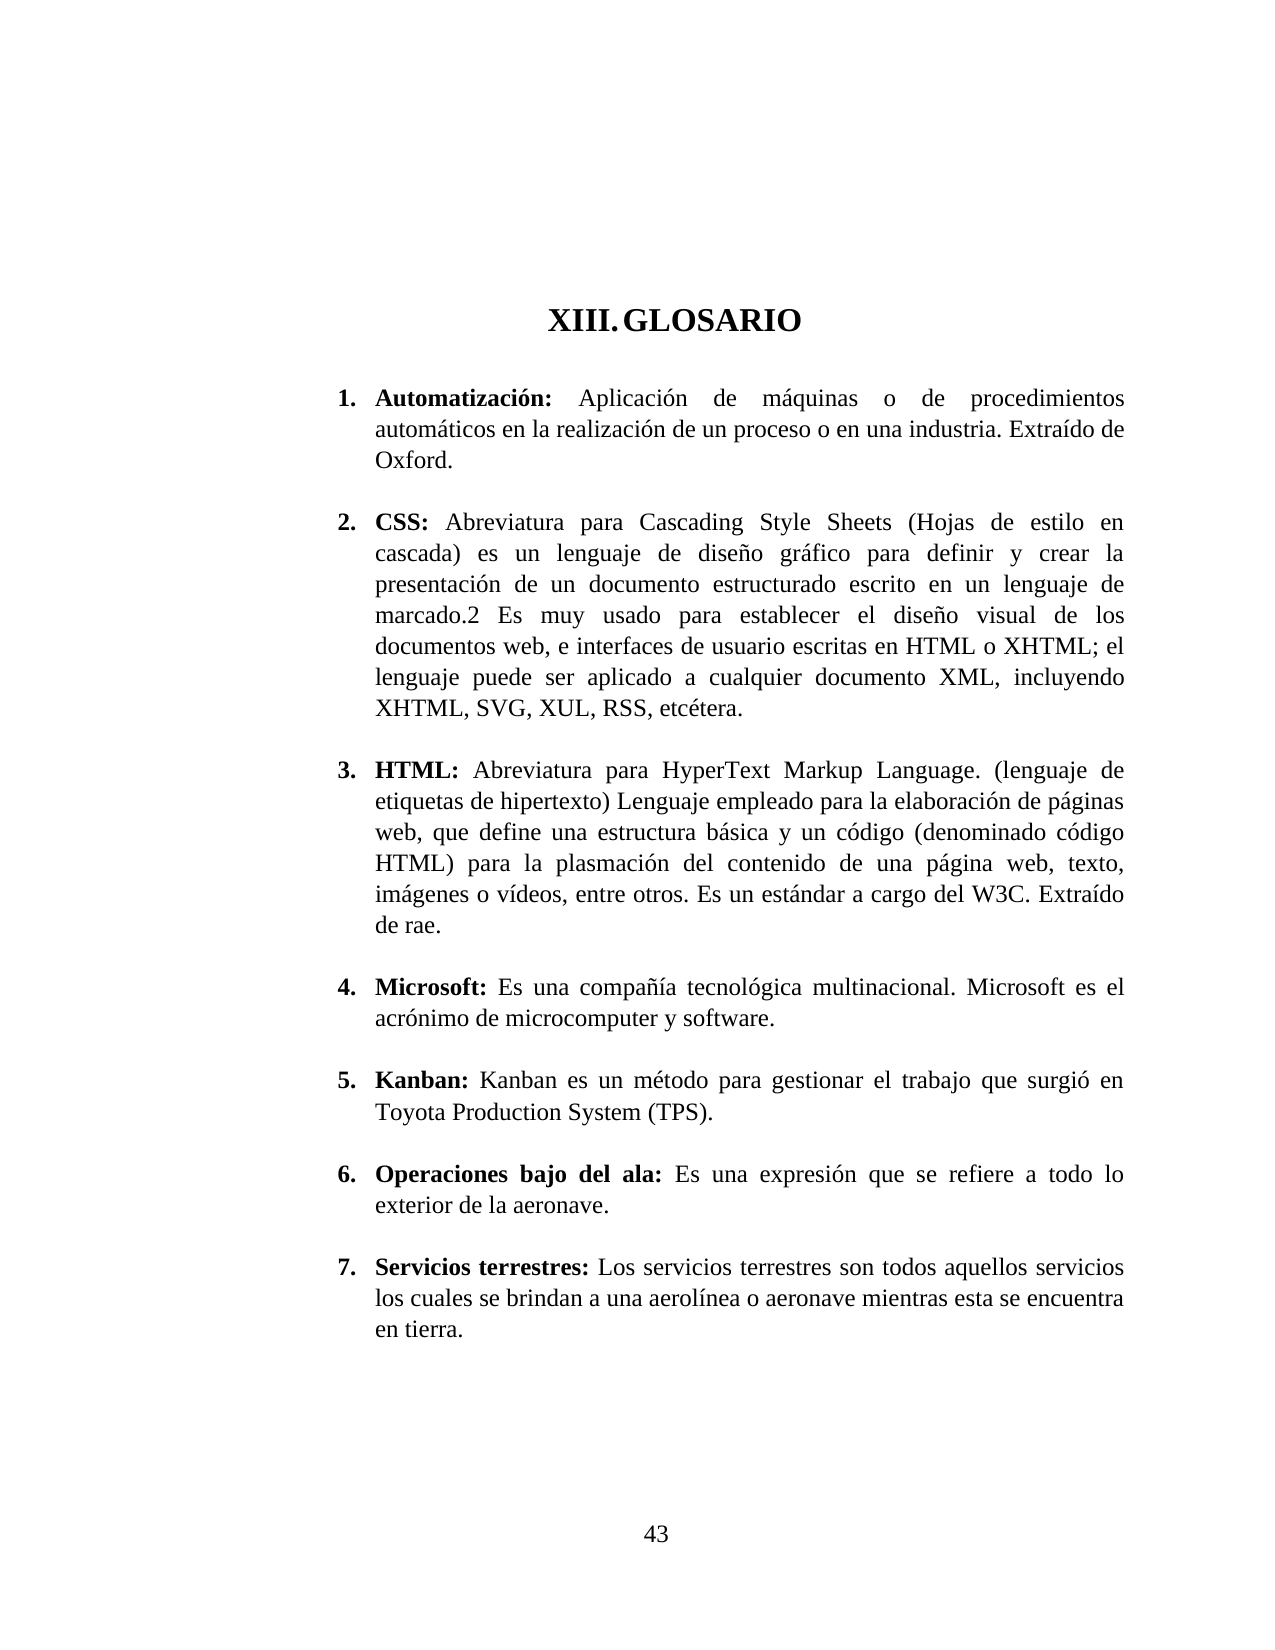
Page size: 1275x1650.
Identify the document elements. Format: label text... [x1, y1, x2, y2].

list CSS: Abreviatura para Cascading Style Sheets (Hojas de estilo en cascada) es un lenguaje de diseño gráfico para definir y crear la presentación de un documento estructurado escrito en un lenguaje de marcado.2​ Es muy usado para establecer el diseño visual de los documentos web, e interfaces de usuario escritas en HTML o XHTML; el lenguaje puede ser aplicado a cualquier documento XML, incluyendo XHTML, SVG, XUL, RSS, etcétera. [337, 507, 1125, 722]
list Microsoft: Es una compañía tecnológica multinacional. Microsoft es el acrónimo de microcomputer y software. [337, 972, 1125, 1032]
list Operaciones bajo del ala: Es una expresión que se refiere a todo lo exterior de la aeronave. [337, 1159, 1125, 1218]
list Automatización: Aplicación de máquinas o de procedimientos automáticos en la realización de un proceso o en una industria. Extraído de Oxford. [337, 383, 1125, 473]
list GLOSARIO [225, 300, 1125, 338]
list Servicios terrestres: Los servicios terrestres son todos aquellos servicios los cuales se brindan a una aerolínea o aeronave mientras esta se encuentra en tierra. [337, 1252, 1125, 1343]
list Kanban: Kanban es un método para gestionar el trabajo que surgió en Toyota Production System (TPS). [337, 1066, 1125, 1125]
list HTML: Abreviatura para HyperText Markup Language. (lenguaje de etiquetas de hipertexto) Lenguaje empleado para la elaboración de páginas web, que define una estructura básica y un código (denominado código HTML) para la plasmación del contenido de una página web, texto, imágenes o vídeos, entre otros. Es un estándar a cargo del W3C. Extraído de rae. [337, 755, 1125, 939]
